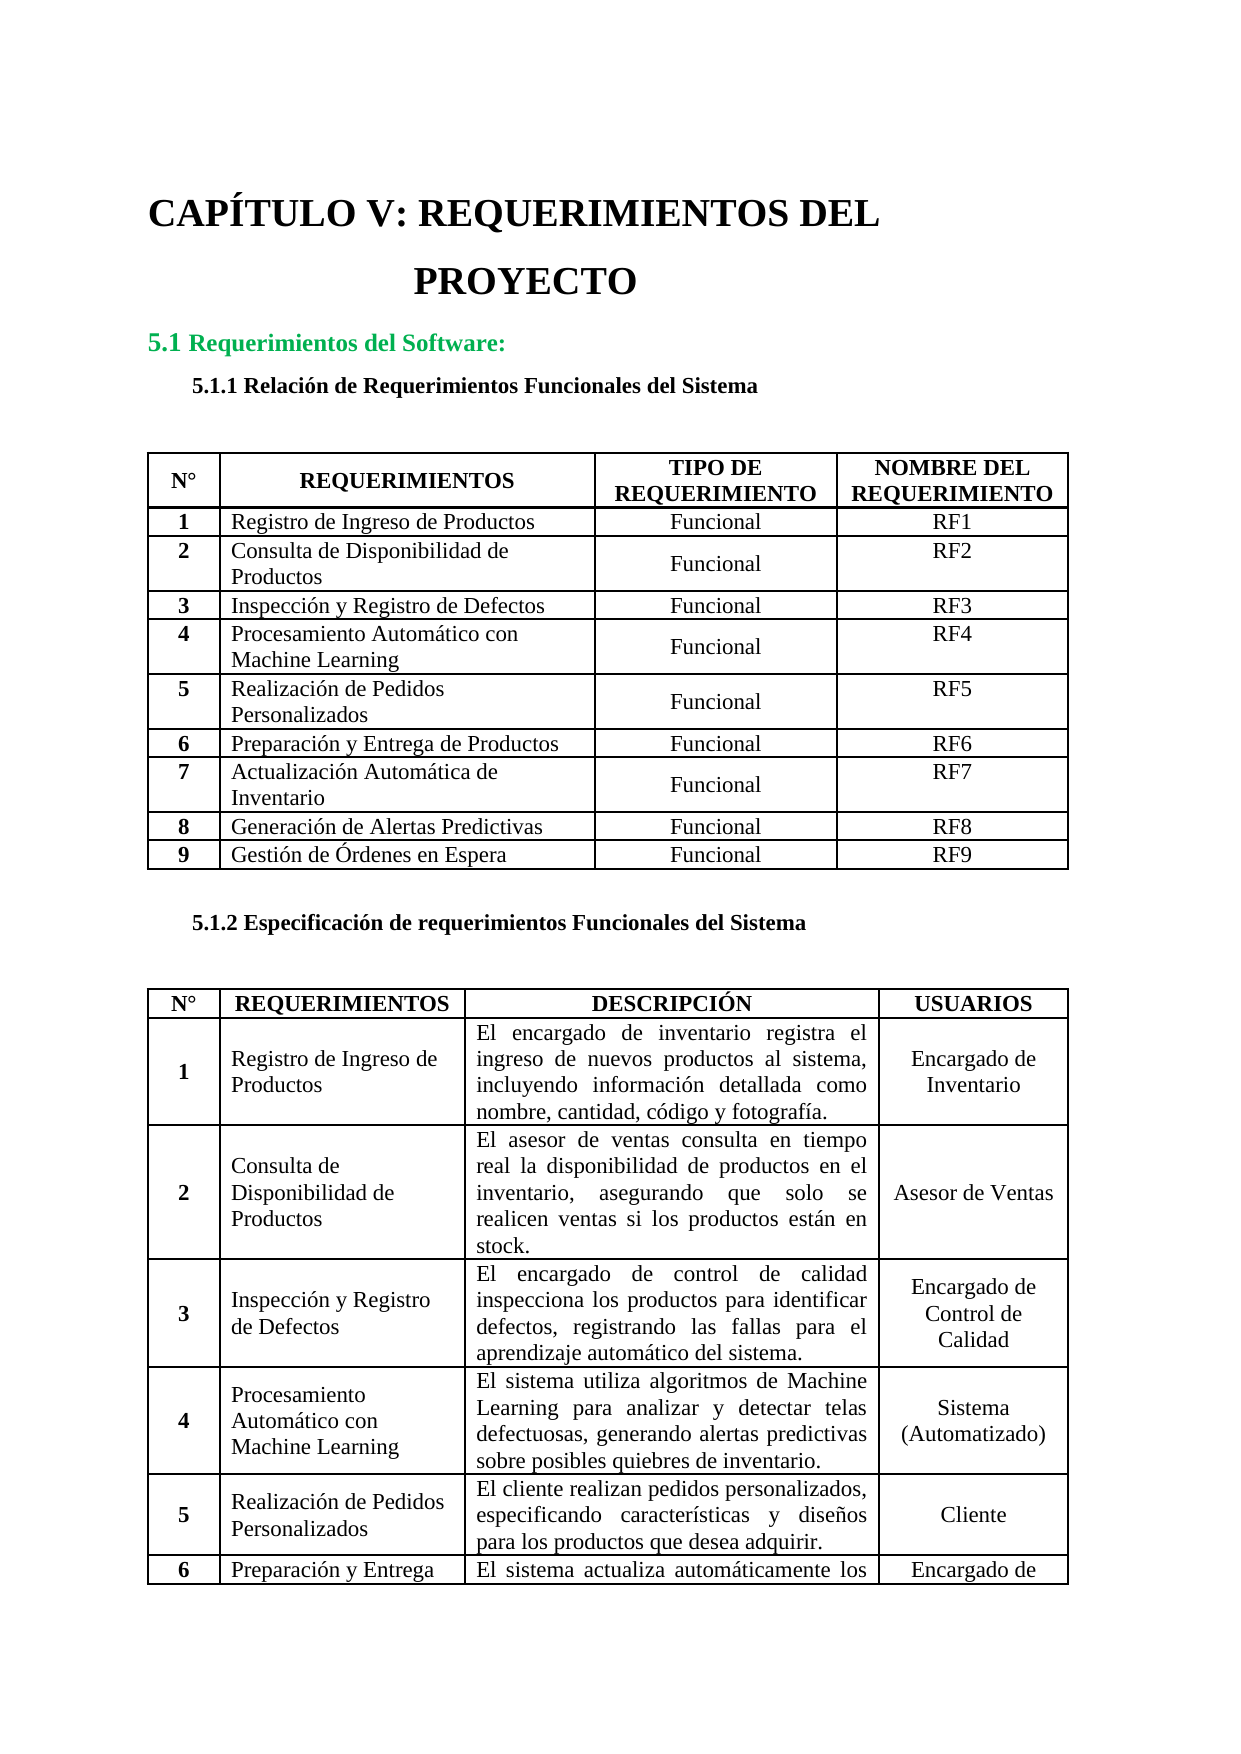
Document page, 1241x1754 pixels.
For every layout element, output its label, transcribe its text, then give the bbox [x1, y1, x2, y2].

table_cell 9 [149, 841, 219, 868]
table_cell Encargado de Inventario [880, 1019, 1067, 1124]
table_cell Registro de Ingreso de Productos [221, 1019, 464, 1124]
table_cell Funcional [596, 841, 836, 868]
table_cell Funcional [596, 620, 836, 673]
table_cell Encargado de Control de Calidad [880, 1260, 1067, 1366]
table_cell Registro de Ingreso de Productos [221, 509, 594, 535]
subtitle 5.1 Requerimientos del Software: [148, 326, 1090, 357]
table_cell 3 [149, 592, 219, 618]
table_cell 1 [149, 1019, 219, 1124]
table_header N° [149, 454, 219, 506]
table_cell 4 [149, 1368, 219, 1473]
table_cell Realización de Pedidos Personalizados [221, 675, 594, 728]
table_cell El encargado de control de calidad inspecciona los productos para identificar defectos, registrando las fallas para el aprendizaje automático del sistema. [466, 1260, 878, 1366]
table_cell Sistema (Automatizado) [880, 1368, 1067, 1473]
table_cell Funcional [596, 537, 836, 589]
table_cell 7 [149, 758, 219, 811]
table_cell 5 [149, 675, 219, 728]
table_cell RF8 [838, 813, 1067, 839]
table_cell 3 [149, 1260, 219, 1366]
table_header REQUERIMIENTOS [221, 454, 594, 506]
table_cell Inspección y Registro de Defectos [221, 592, 594, 618]
table_cell RF4 [838, 620, 1067, 673]
table_cell Funcional [596, 813, 836, 839]
table_cell RF5 [838, 675, 1067, 728]
table_header REQUERIMIENTOS [221, 990, 464, 1017]
table_header DESCRIPCIÓN [466, 990, 878, 1017]
table_cell 4 [149, 620, 219, 673]
table_cell 6 [149, 730, 219, 756]
table_cell Actualización Automática de Inventario [221, 758, 594, 811]
table_cell Inspección y Registro de Defectos [221, 1260, 464, 1366]
table_cell 6 [149, 1556, 219, 1583]
table_cell Generación de Alertas Predictivas [221, 813, 594, 839]
table_cell 1 [149, 509, 219, 535]
table_cell 5 [149, 1475, 219, 1554]
table_cell 2 [149, 1126, 219, 1258]
table_header TIPO DE REQUERIMIENTO [596, 454, 836, 506]
table_cell Gestión de Órdenes en Espera [221, 841, 594, 868]
table_cell Funcional [596, 730, 836, 756]
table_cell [880, 1556, 1067, 1583]
text 5.1.1 Relación de Requerimientos Funcionales del Sistema [192, 373, 1090, 399]
table_cell El asesor de ventas consulta en tiempo real la disponibilidad de productos en el inventario, asegurando que solo se realicen ventas si los productos están en stock. [466, 1126, 878, 1258]
table_cell Funcional [596, 509, 836, 535]
table_cell Procesamiento Automático con Machine Learning [221, 1368, 464, 1473]
table_cell Procesamiento Automático con Machine Learning [221, 620, 594, 673]
table_cell Consulta de Disponibilidad de Productos [221, 537, 594, 589]
table_cell El cliente realizan pedidos personalizados, especificando características y diseños para los productos que desea adquirir. [466, 1475, 878, 1554]
table_cell Funcional [596, 592, 836, 618]
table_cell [466, 1556, 878, 1583]
table_cell RF1 [838, 509, 1067, 535]
table_header N° [149, 990, 219, 1017]
table_cell Asesor de Ventas [880, 1126, 1067, 1258]
table_cell El encargado de inventario registra el ingreso de nuevos productos al sistema, incluyendo información detallada como nombre, cantidad, código y fotografía. [466, 1019, 878, 1124]
table_header NOMBRE DEL REQUERIMIENTO [838, 454, 1067, 506]
table_cell RF2 [838, 537, 1067, 589]
subtitle CAPÍTULO V: REQUERIMIENTOS DEL PROYECTO [148, 189, 1091, 303]
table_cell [221, 1556, 464, 1583]
table_cell 8 [149, 813, 219, 839]
table_cell Consulta de Disponibilidad de Productos [221, 1126, 464, 1258]
table_cell RF3 [838, 592, 1067, 618]
table_cell Funcional [596, 758, 836, 811]
table_cell Funcional [596, 675, 836, 728]
table_cell Realización de Pedidos Personalizados [221, 1475, 464, 1554]
table_cell RF7 [838, 758, 1067, 811]
table_header USUARIOS [880, 990, 1067, 1017]
table_cell Preparación y Entrega de Productos [221, 730, 594, 756]
text 5.1.2 Especificación de requerimientos Funcionales del Sistema [192, 909, 1090, 936]
table_cell RF9 [838, 841, 1067, 868]
table_cell RF6 [838, 730, 1067, 756]
table_cell El sistema utiliza algoritmos de Machine Learning para analizar y detectar telas defectuosas, generando alertas predictivas sobre posibles quiebres de inventario. [466, 1368, 878, 1473]
table_cell 2 [149, 537, 219, 589]
table_cell Cliente [880, 1475, 1067, 1554]
